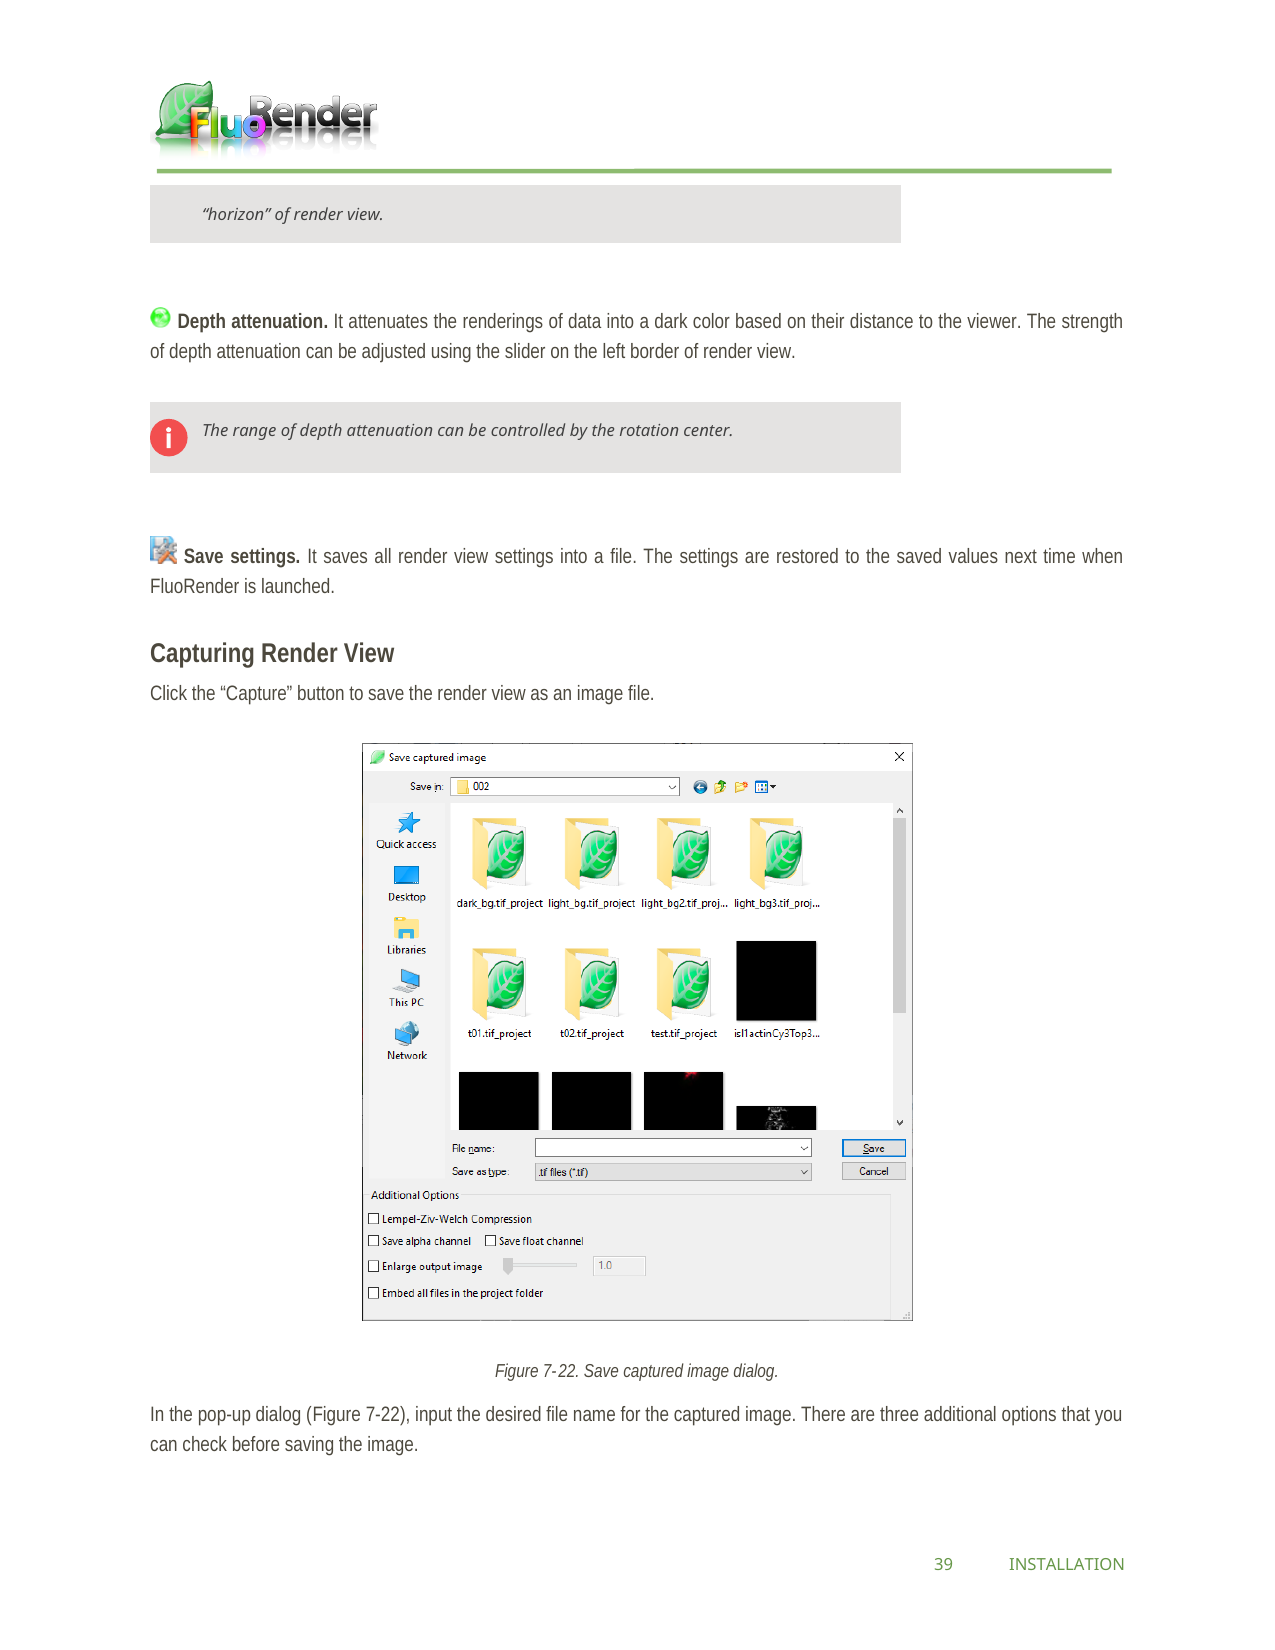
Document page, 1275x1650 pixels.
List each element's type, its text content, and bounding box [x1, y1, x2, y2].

text Click the “Capture” button to save the render view as an image file. [150, 681, 1125, 704]
table_header The range of depth attenuation can be controlled by the rotation center. [202, 402, 901, 473]
picture [362, 743, 913, 1321]
picture [150, 536, 177, 564]
subtitle Capturing Render View [150, 637, 1125, 668]
text Depth attenuation. It attenuates the renderings of data into a dark color based on their distance to the viewer. The strength of depth attenuation can be adjusted using the slider on the left border of render view. [150, 307, 1125, 363]
picture [150, 75, 379, 162]
text Save settings. It saves all render view settings into a file. The settings are restored to the saved values next time when FluoRender is launched. [150, 536, 1125, 598]
table_header [150, 402, 202, 473]
table_header [150, 185, 202, 243]
picture [150, 306, 172, 329]
